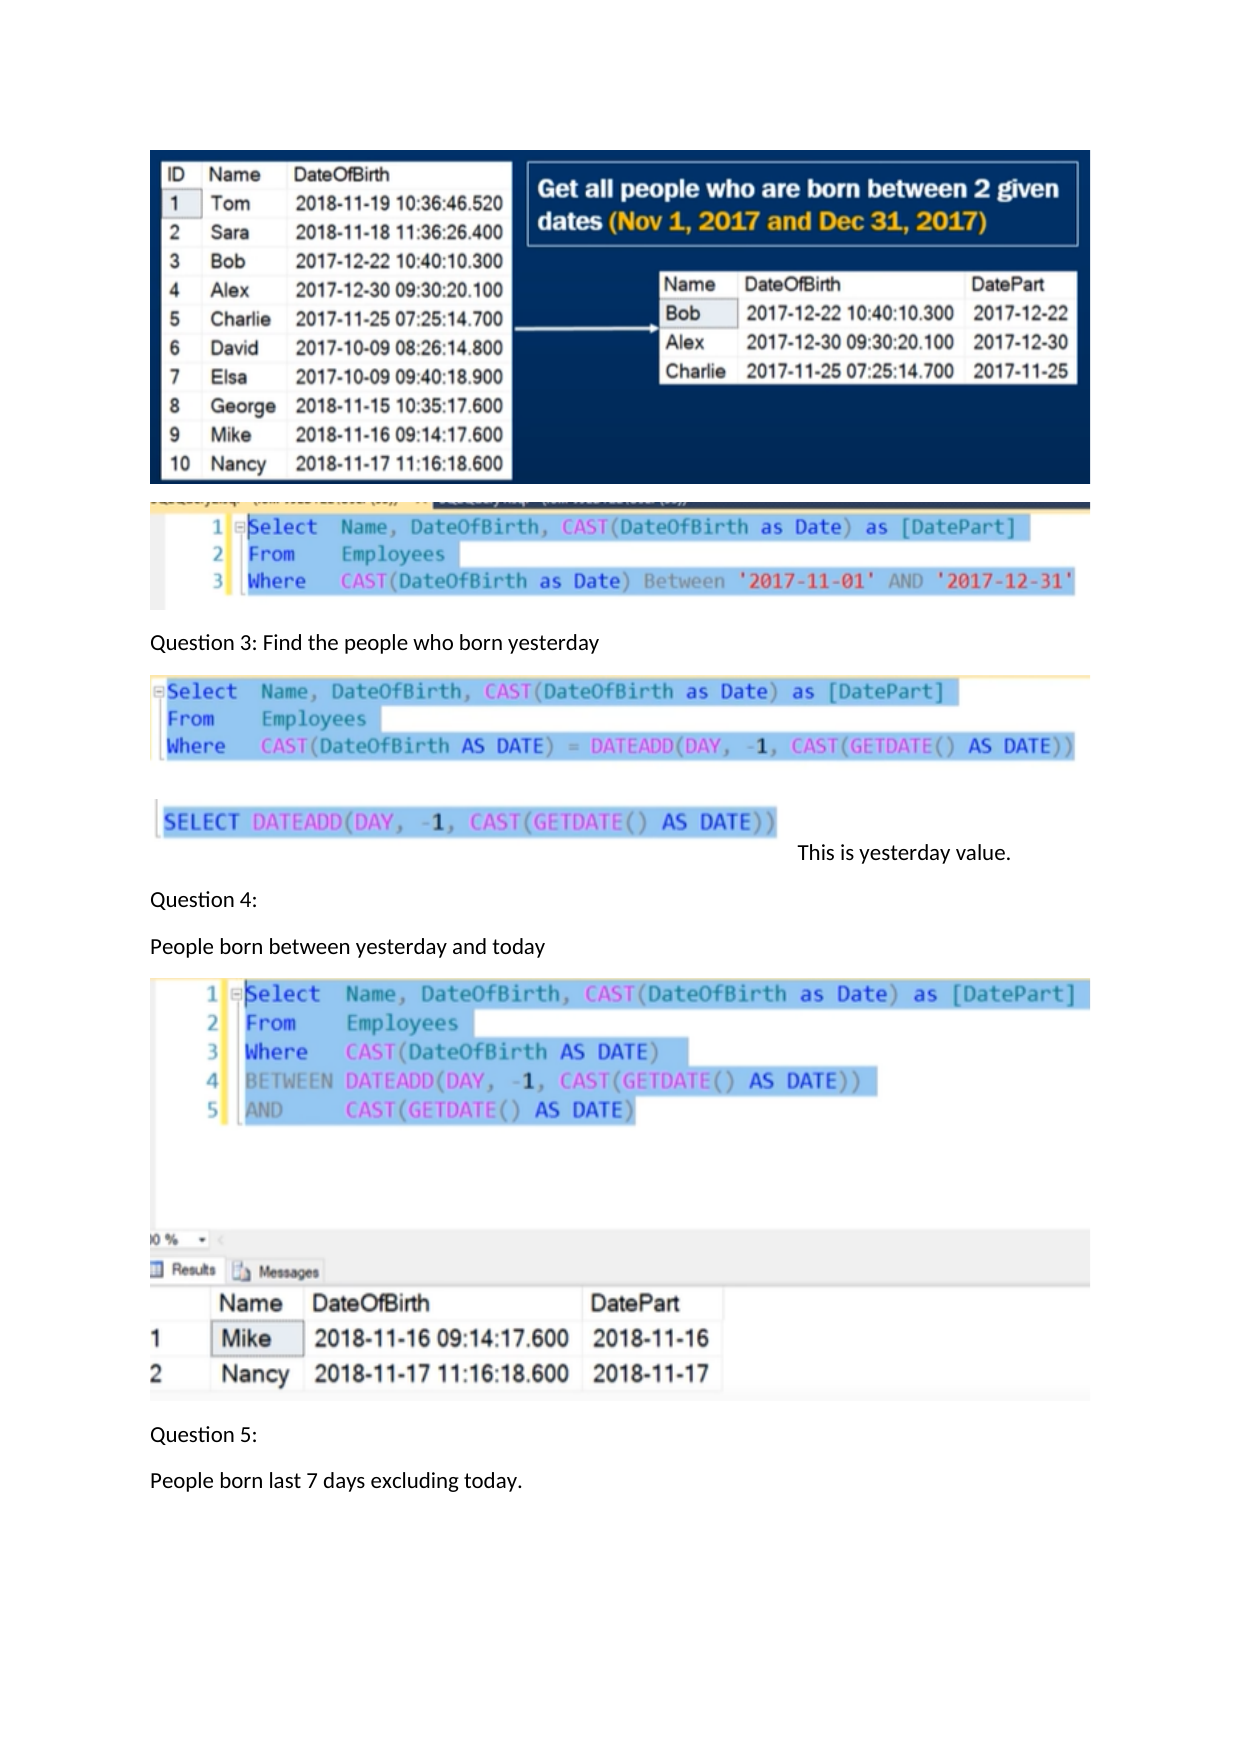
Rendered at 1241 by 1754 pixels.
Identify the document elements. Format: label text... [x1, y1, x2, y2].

picture [150, 502, 1091, 610]
text Question 5: [150, 1420, 1090, 1448]
text Question 3: Find the people who born yesterday [150, 628, 1090, 656]
picture [150, 978, 1091, 1401]
picture [150, 799, 793, 861]
text Question 4: [150, 885, 1090, 913]
text People born last 7 days excluding today. [150, 1467, 1090, 1495]
picture [150, 150, 1091, 484]
text People born between yesterday and today [150, 932, 1090, 960]
picture [150, 675, 1091, 781]
